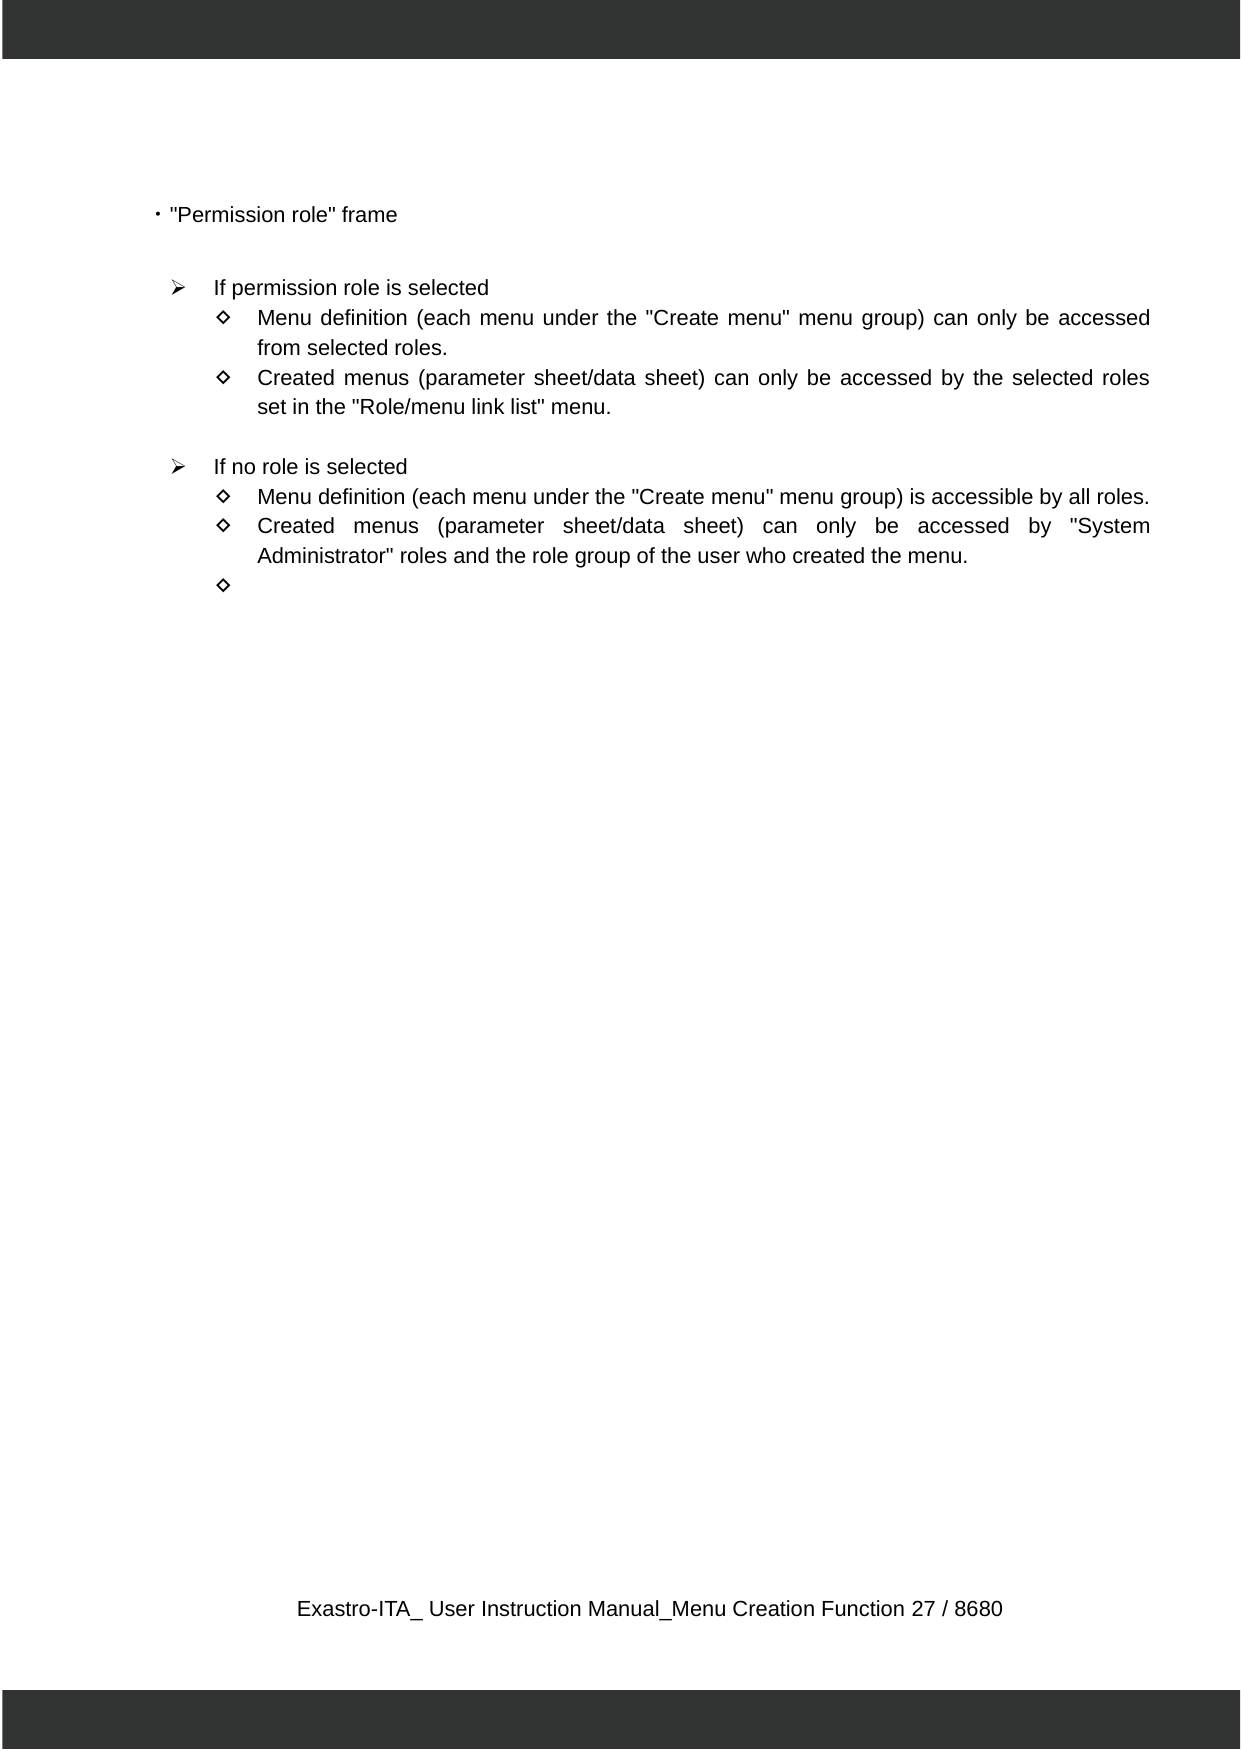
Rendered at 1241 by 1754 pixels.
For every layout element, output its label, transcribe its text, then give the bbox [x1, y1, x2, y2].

list If no role is selected [169, 452, 1152, 481]
list Menu definition (each menu under the "Create menu" menu group) can only be accessed from selected roles. [213, 303, 1152, 362]
list Menu definition (each menu under the "Create menu" menu group) is accessible by all roles. [213, 481, 1152, 511]
list Created menus (parameter sheet/data sheet) can only be accessed by "System Administrator" roles and the role group of the user who created the menu. [213, 511, 1152, 571]
text ・"Permission role" frame [148, 183, 1152, 243]
picture [2, 1690, 1241, 1749]
list Created menus (parameter sheet/data sheet) can only be accessed by the selected roles set in the "Role/menu link list" menu. [213, 362, 1152, 422]
list If permission role is selected [169, 273, 1152, 303]
picture [2, 0, 1241, 59]
